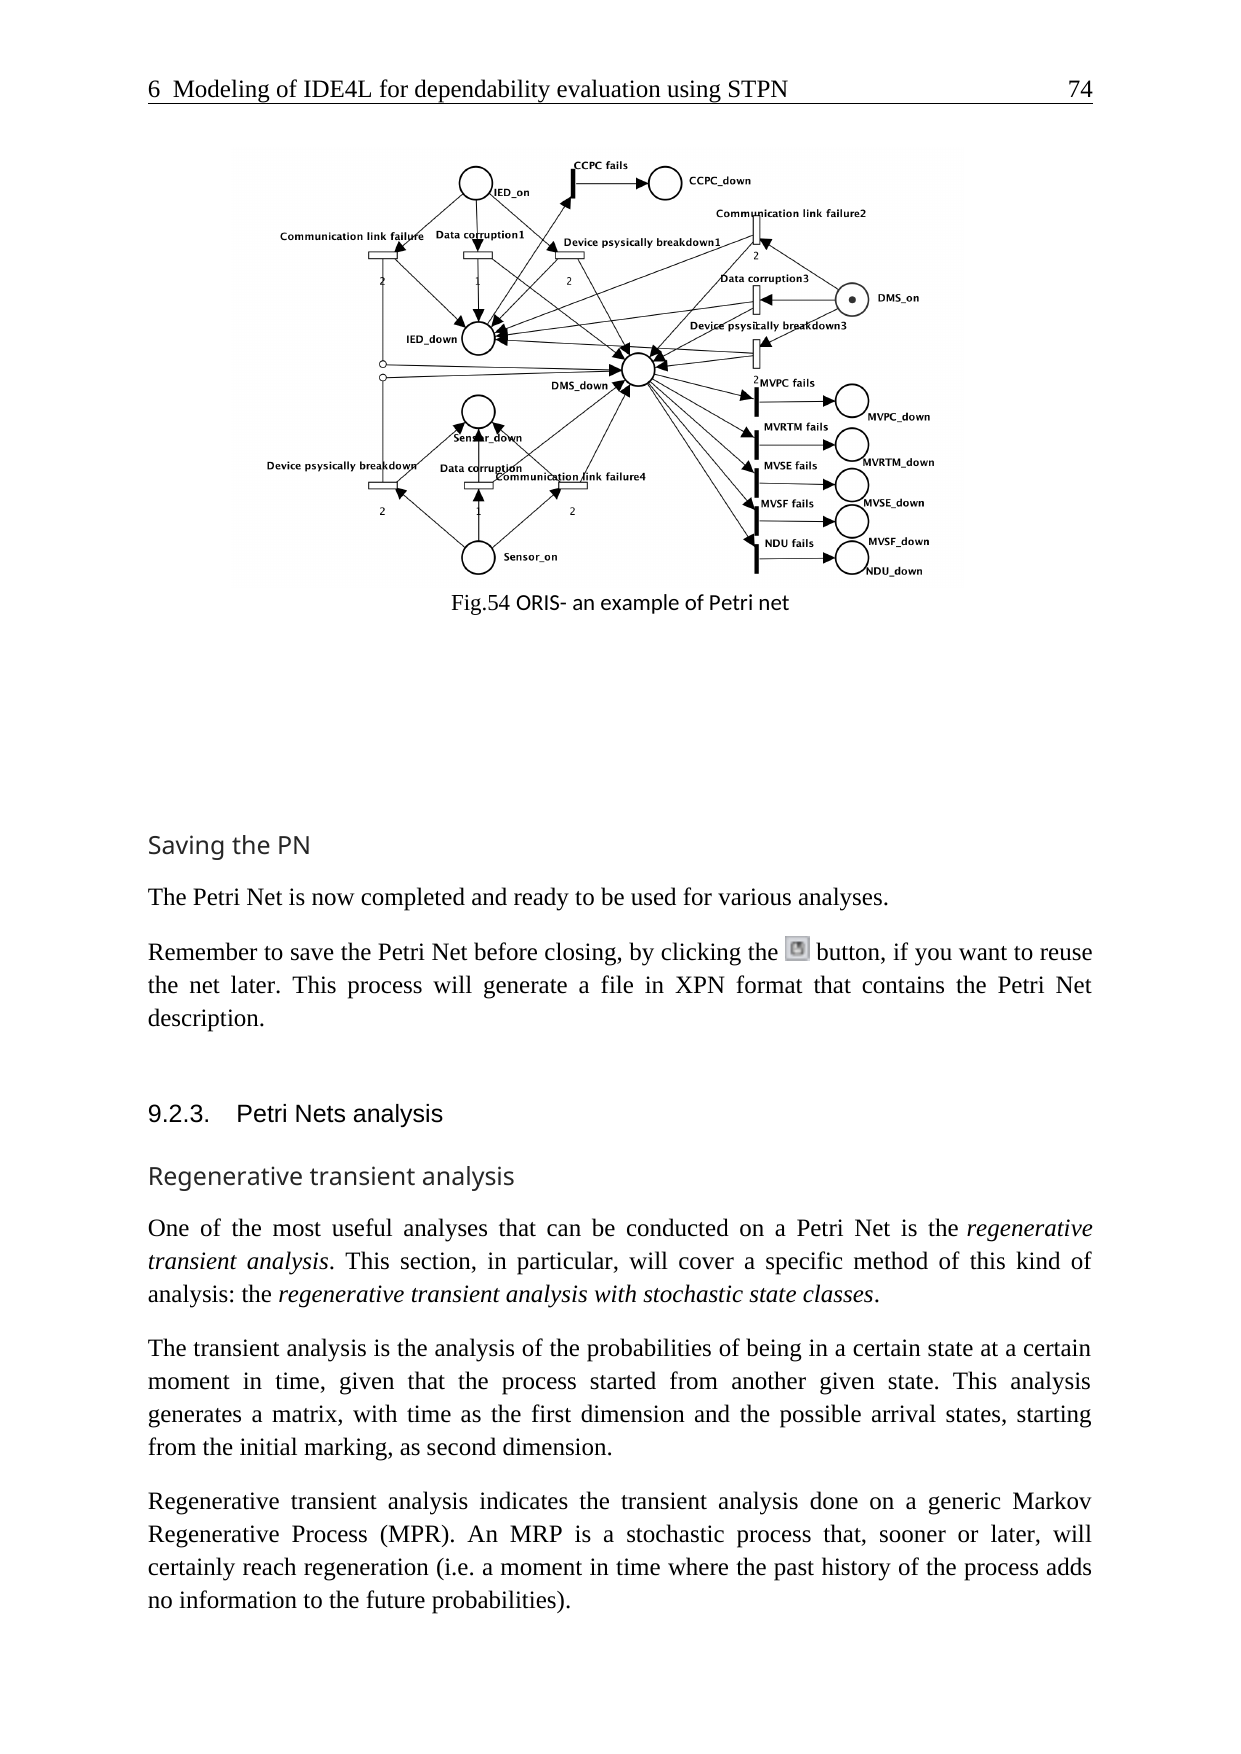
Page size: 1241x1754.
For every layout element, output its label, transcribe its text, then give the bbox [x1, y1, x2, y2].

text Remember to save the Petri Net before closing, by clicking the button, if you want to reuse the net later. This process will generate a file in XPN format that contains the Petri Net description. [148, 936, 1093, 1032]
text One of the most useful analyses that can be conducted on a Petri Net is the regenerative transient analysis. This section, in particular, will cover a specific method of this kind of analysis: the regenerative transient analysis with stochastic state classes. [148, 1213, 1093, 1308]
text The transient analysis is the analysis of the probabilities of being in a certain state at a certain moment in time, given that the process started from another given state. This analysis generates a matrix, with time as the first dimension and the possible arrival states, starting from the initial marking, as second dimension. [148, 1333, 1093, 1461]
picture [231, 147, 964, 588]
picture [785, 936, 810, 961]
text The Petri Net is now completed and ready to be used for various analyses. [148, 882, 1093, 911]
text Regenerative transient analysis [148, 1153, 1093, 1192]
text Fig.54 ORIS- an example of Petri net [148, 588, 1093, 616]
text Regenerative transient analysis indicates the transient analysis done on a generic Markov Regenerative Process (MPR). An MRP is a stochastic process that, sooner or later, will certainly reach regeneration (i.e. a moment in time where the past history of the process adds no information to the future probabilities). [148, 1486, 1093, 1614]
text Saving the PN [148, 822, 1093, 861]
title Petri Nets analysis [148, 1099, 1093, 1128]
